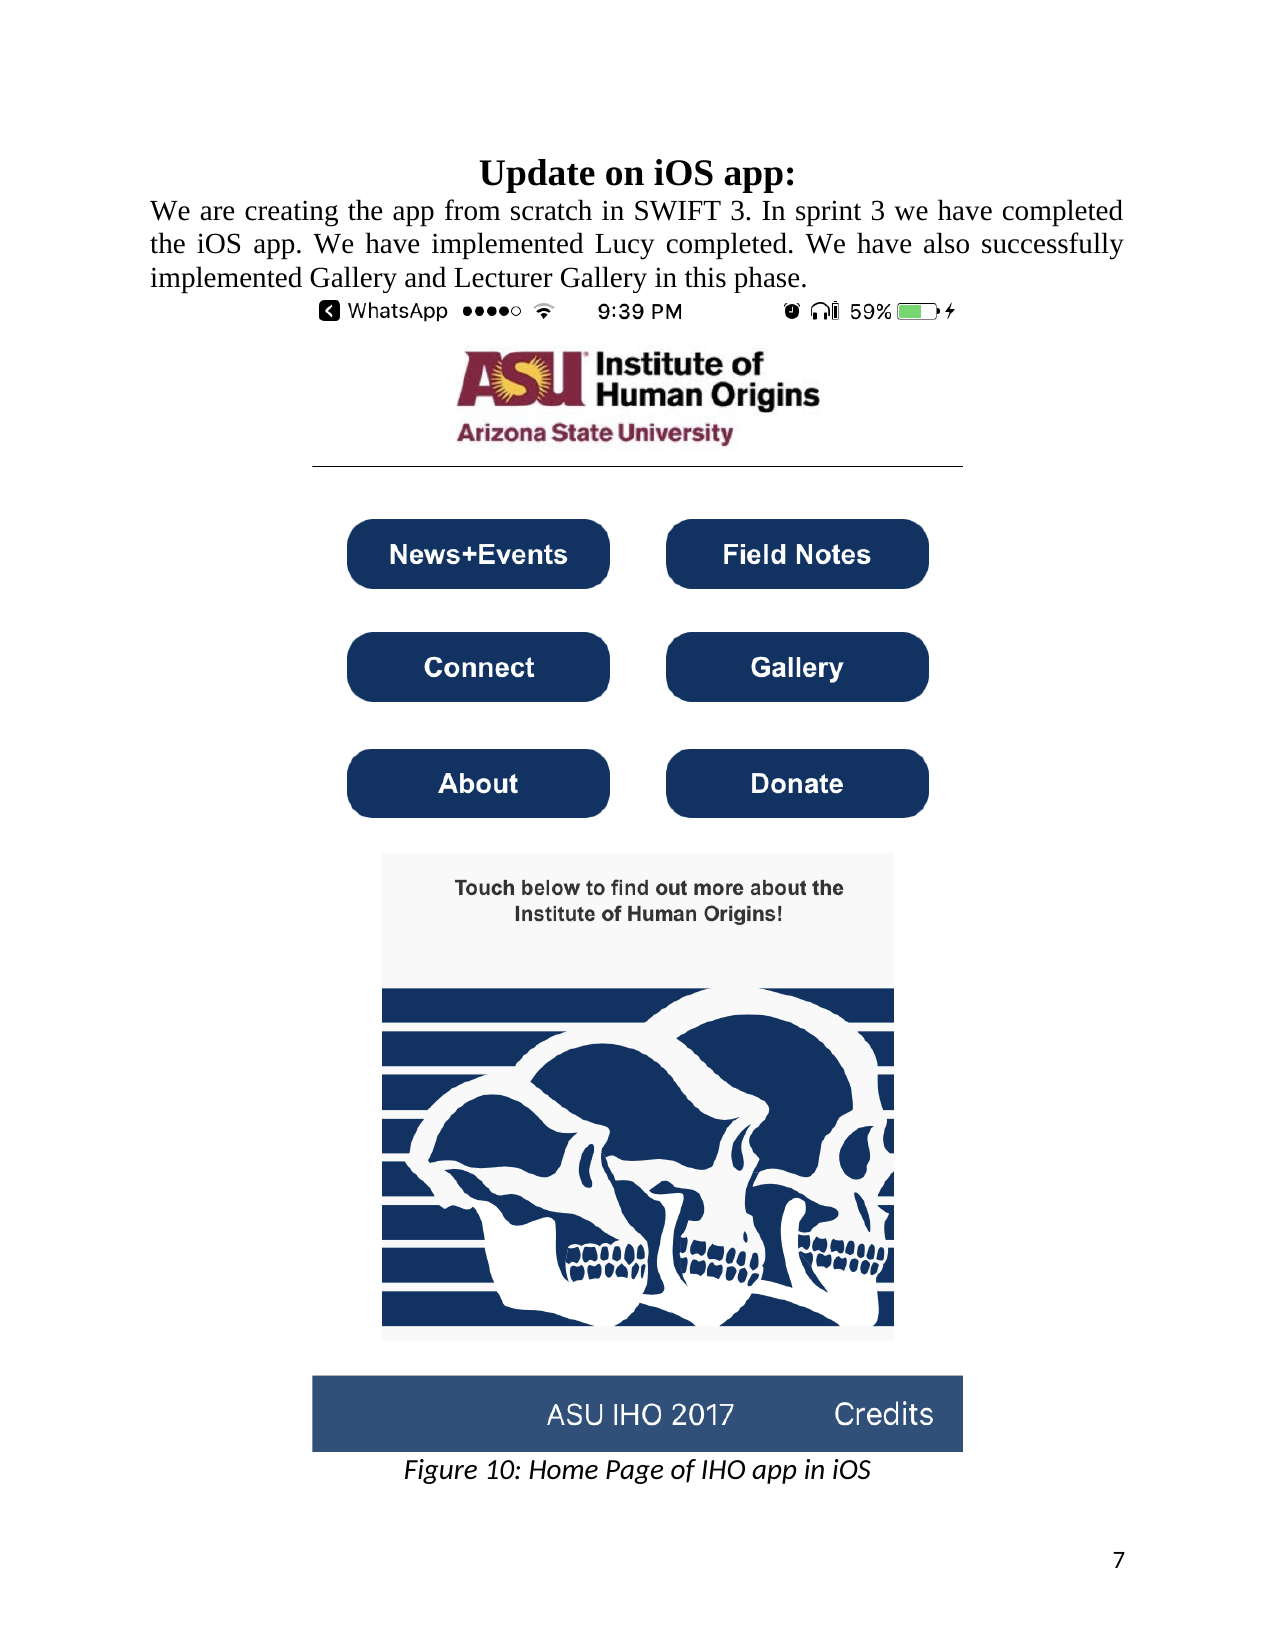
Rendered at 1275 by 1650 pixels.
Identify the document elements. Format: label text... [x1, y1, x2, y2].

text Update on iOS app: [150, 150, 1125, 193]
text Figure 10: Home Page of IHO app in iOS [150, 1451, 1125, 1487]
picture [312, 293, 963, 1452]
text We are creating the app from scratch in SWIFT 3. In sprint 3 we have completed the iOS app. We have implemented Lucy completed. We have also successfully implemented Gallery and Lecturer Gallery in this phase. [150, 193, 1125, 294]
